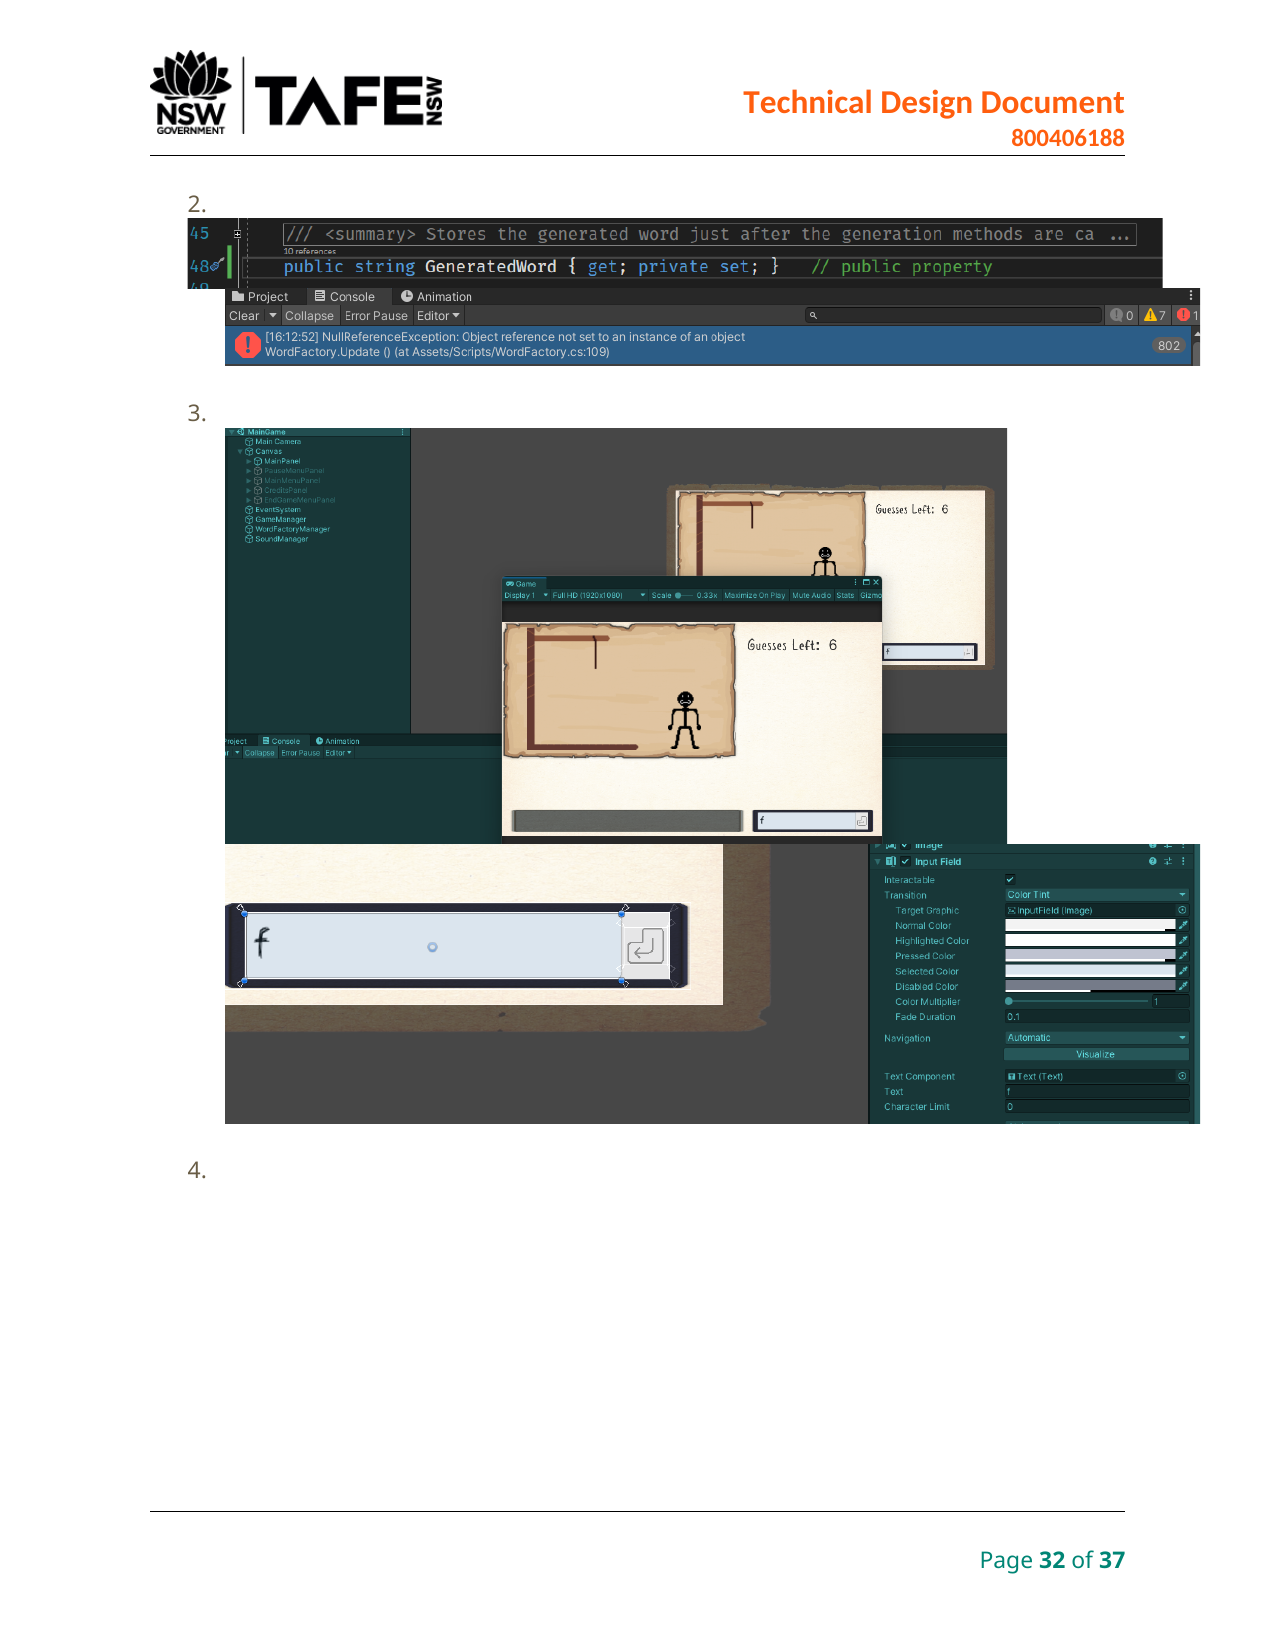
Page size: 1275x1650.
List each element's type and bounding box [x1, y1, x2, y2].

picture [225, 428, 1200, 1124]
picture [150, 50, 442, 134]
picture [187, 218, 1200, 366]
